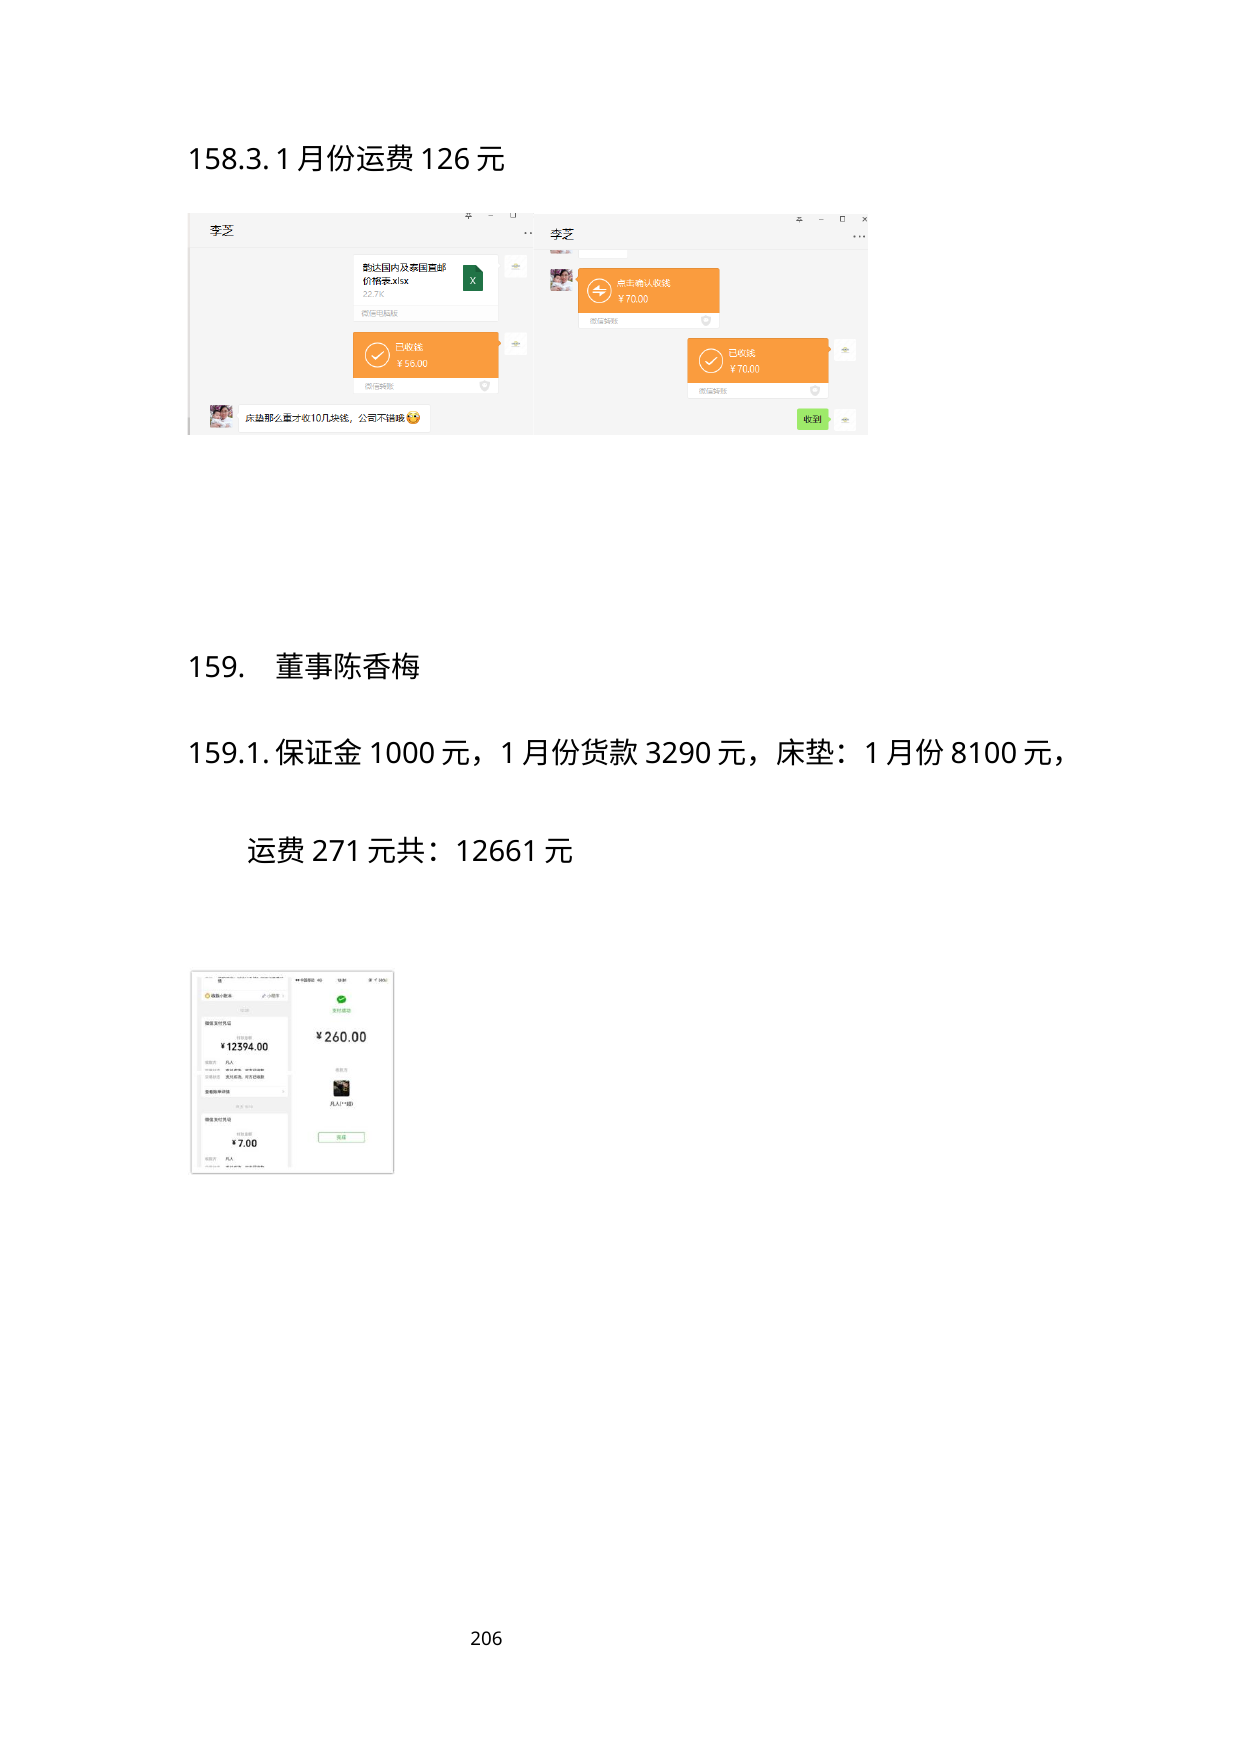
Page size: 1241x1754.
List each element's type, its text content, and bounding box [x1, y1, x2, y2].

subtitle 1月份运费126元 [187, 124, 1053, 189]
picture [187, 967, 397, 1177]
subtitle 董事陈香梅 [187, 633, 1053, 698]
picture [187, 213, 868, 435]
subtitle 保证金1000元，1月份货款3290元，床垫：1月份8100元，运费271元共：12661元 [187, 719, 1053, 881]
